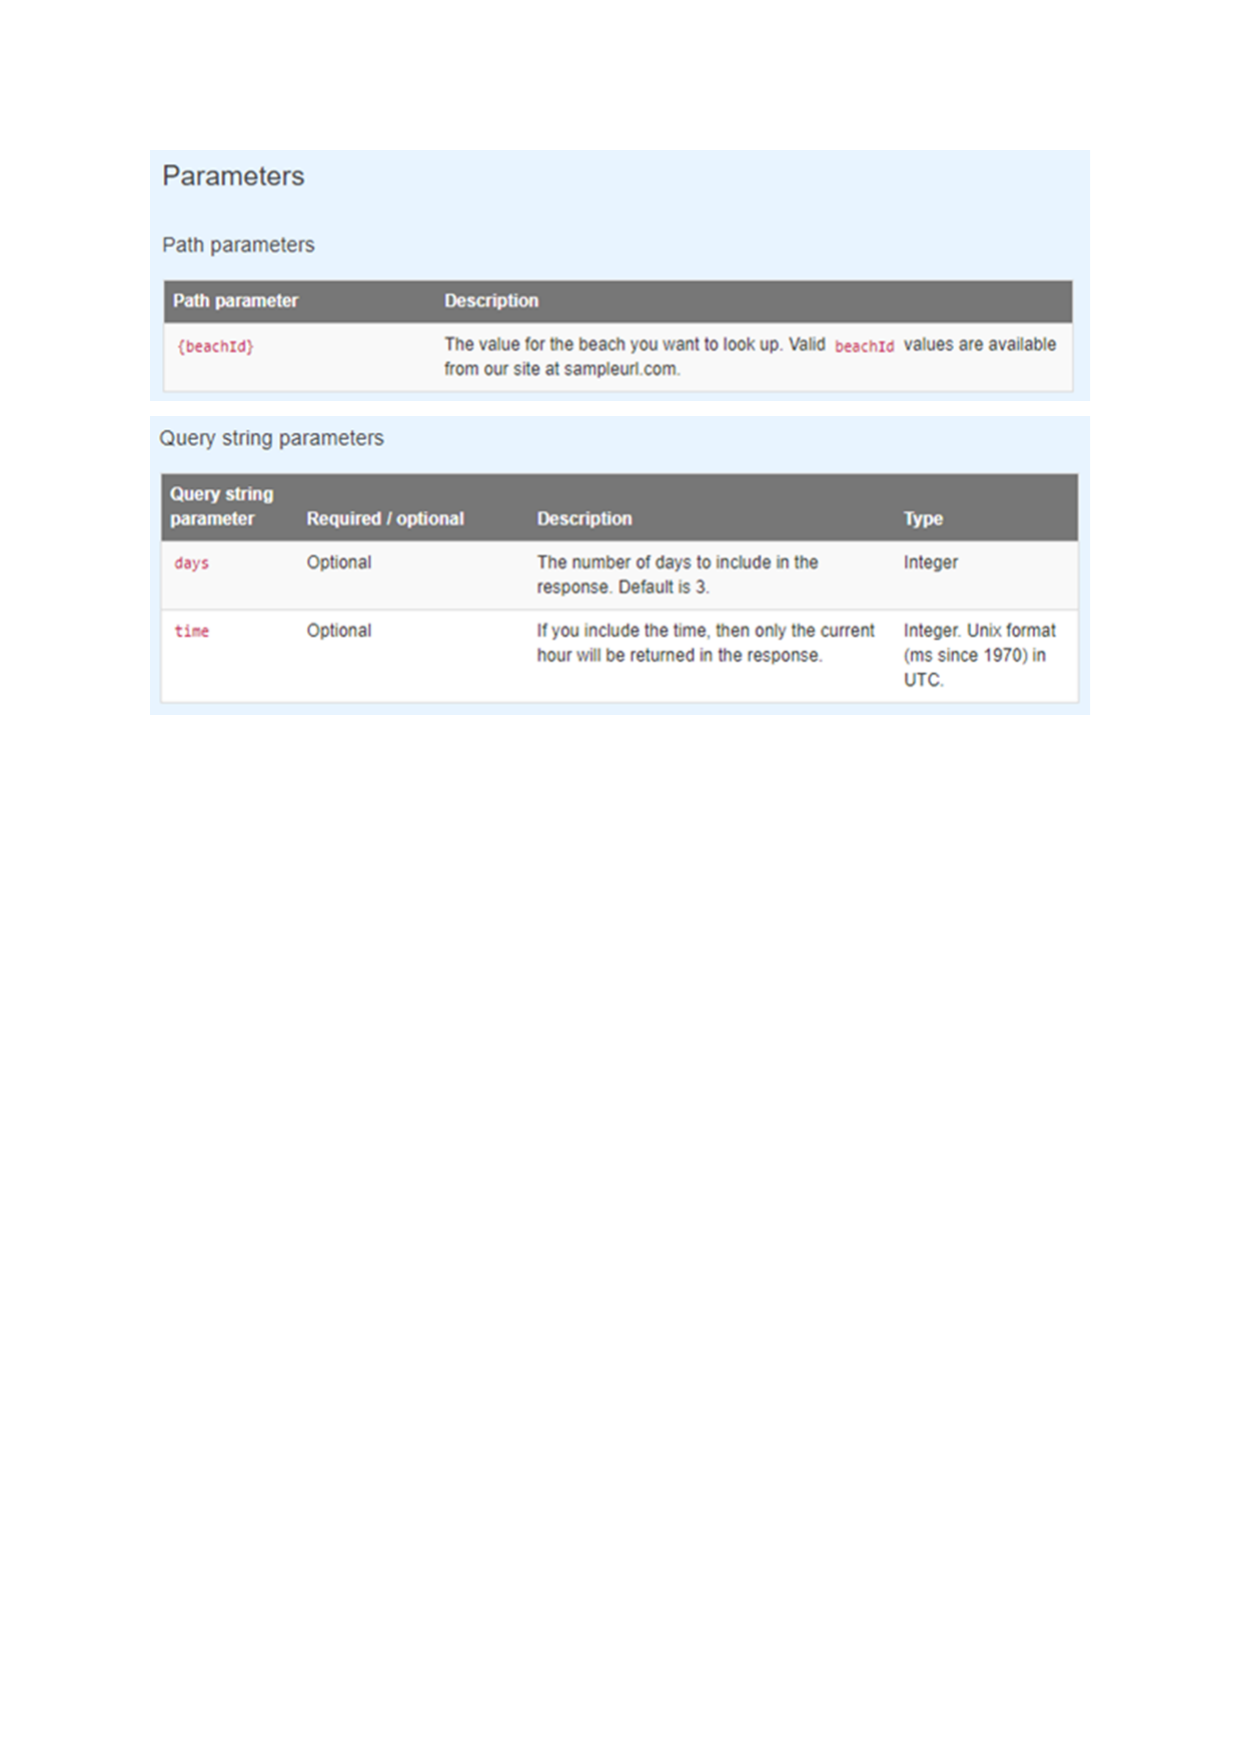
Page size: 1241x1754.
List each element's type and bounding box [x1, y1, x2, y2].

picture [150, 150, 1091, 401]
picture [150, 416, 1091, 715]
